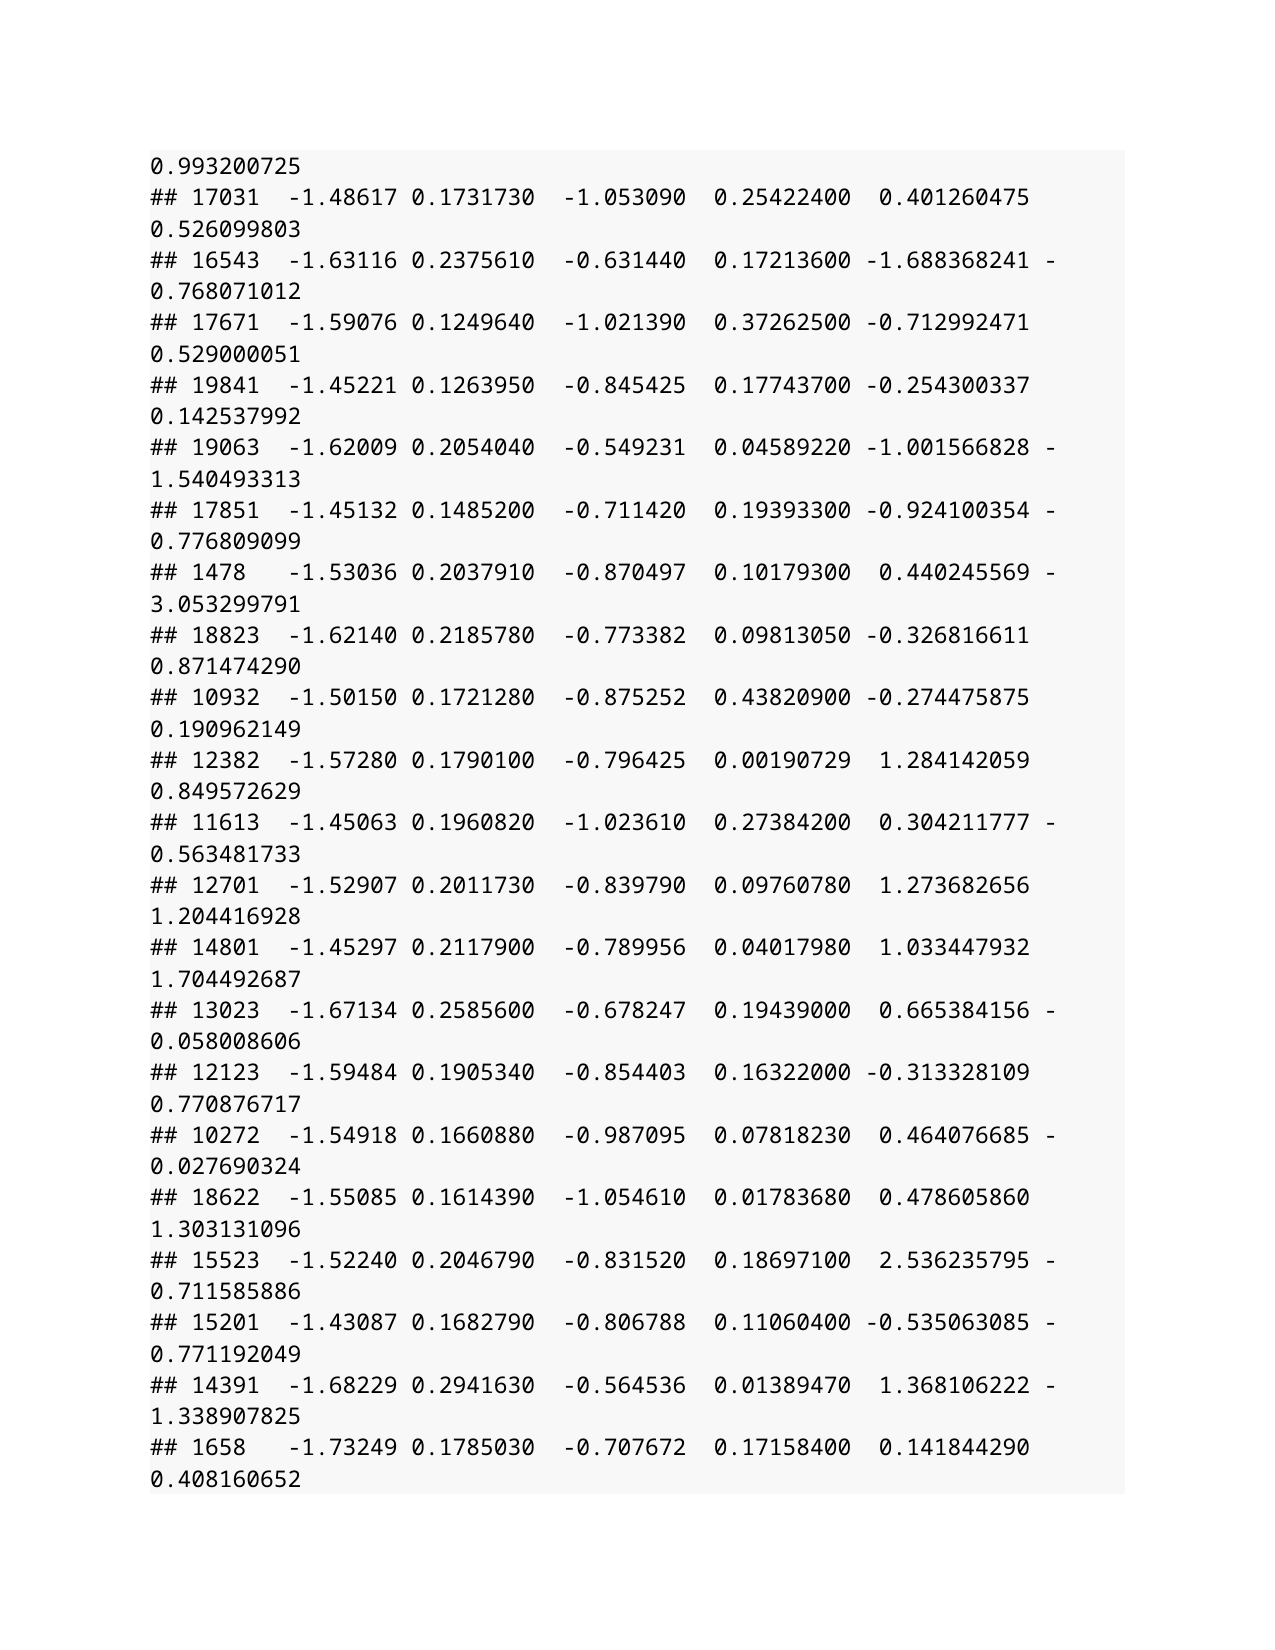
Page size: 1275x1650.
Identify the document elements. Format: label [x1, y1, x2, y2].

text [150, 150, 1125, 1494]
